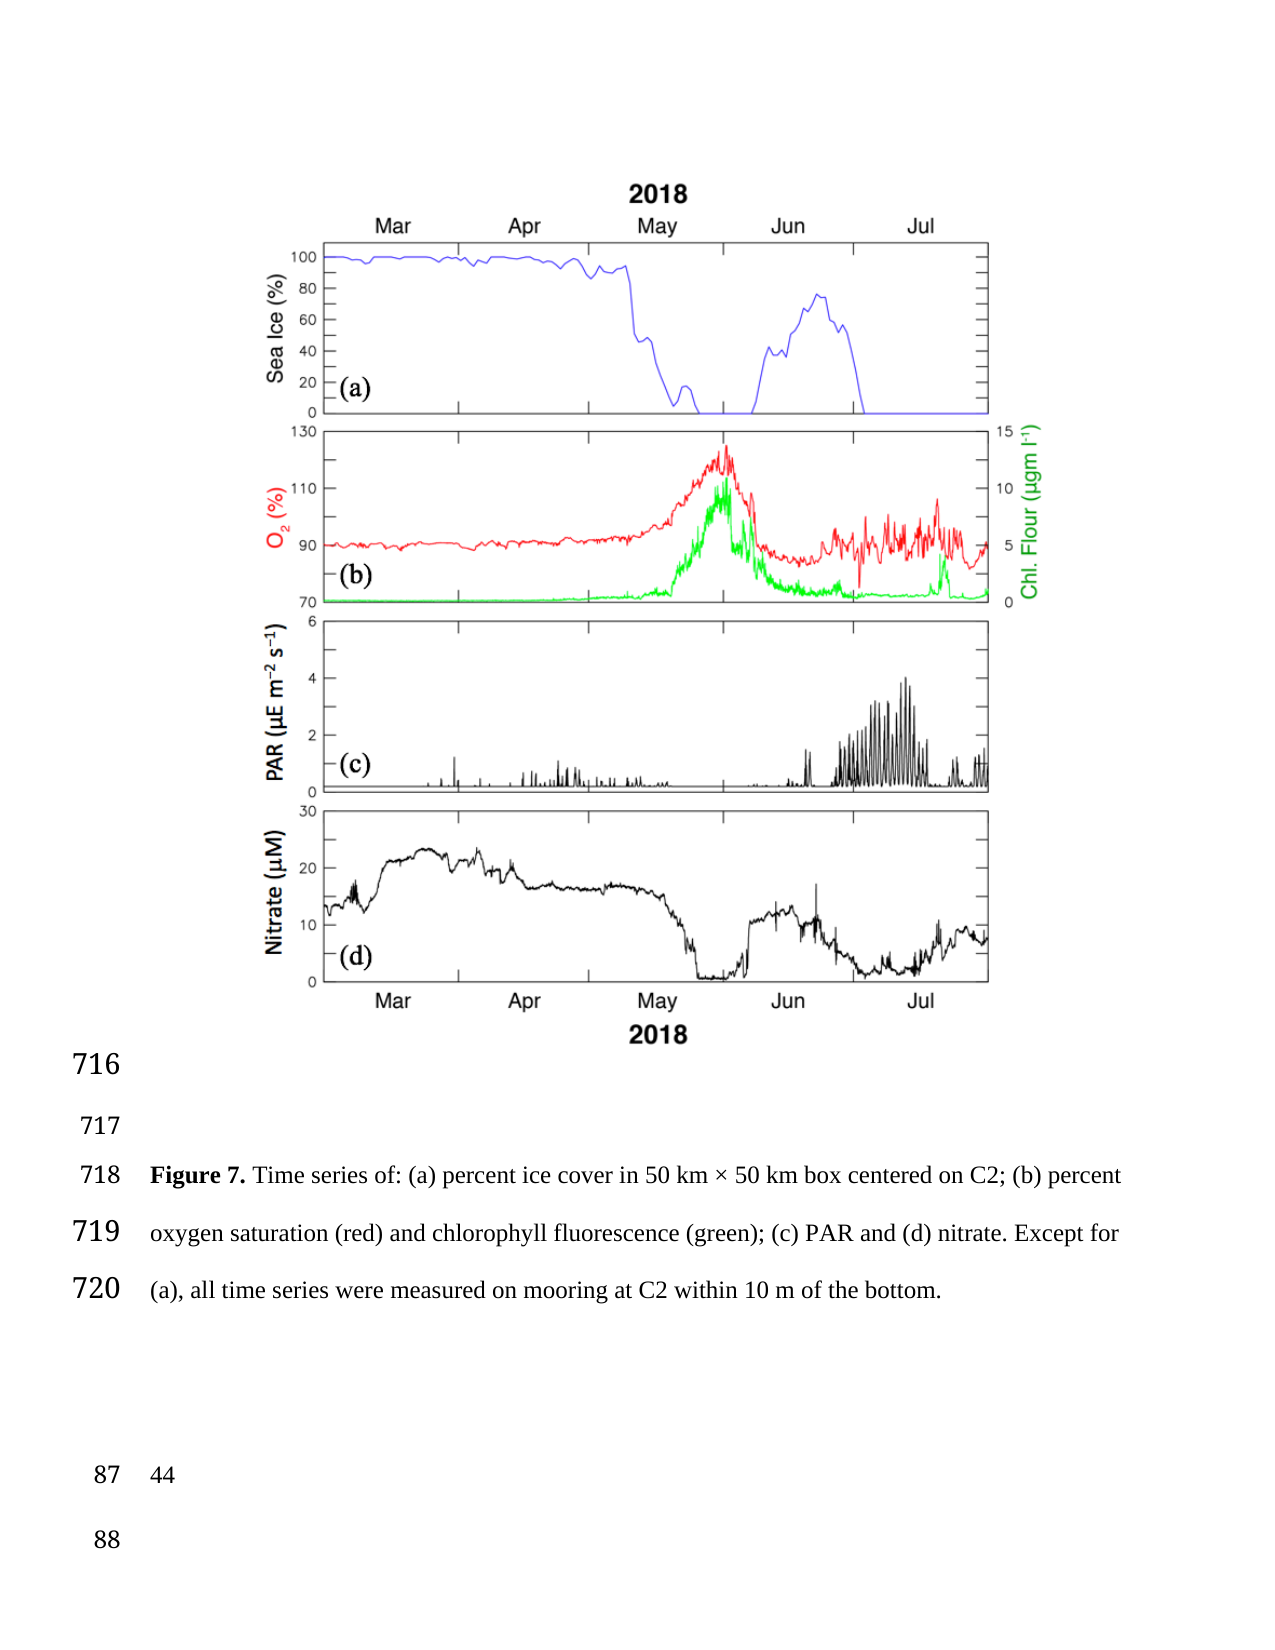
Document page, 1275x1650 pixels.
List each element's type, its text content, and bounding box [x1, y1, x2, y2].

text Figure 7. Time series of: (a) percent ice cover in 50 km × 50 km box centered on C2; (b) percent oxygen saturation (red) and chlorophyll fluorescence (green); (c) PAR and (d) nitrate. Except for (a), all time series were measured on mooring at C2 within 10 m of the bottom. [150, 1161, 1125, 1304]
picture [150, 150, 1125, 1075]
